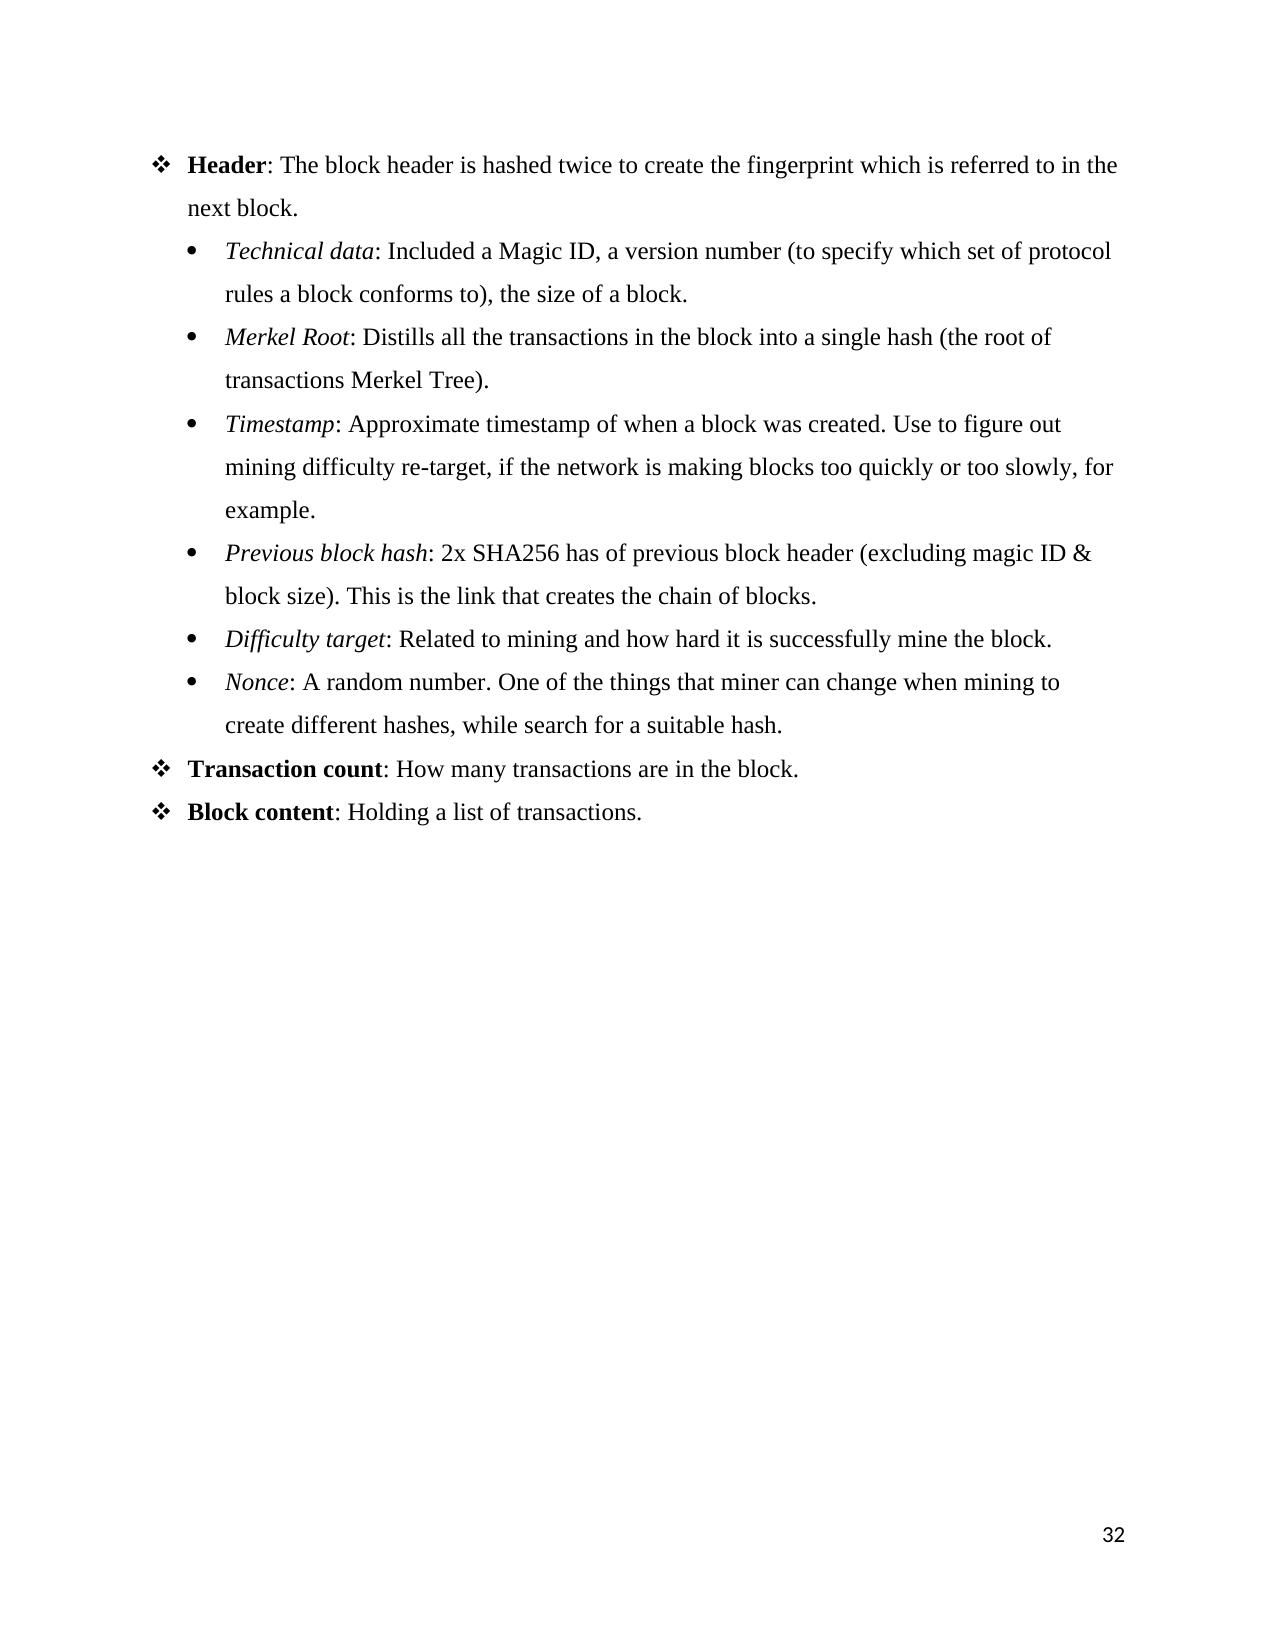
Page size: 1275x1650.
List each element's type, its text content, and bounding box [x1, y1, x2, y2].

list Header: The block header is hashed twice to create the fingerprint which is referred to in the next block. [150, 150, 1125, 222]
list Merkel Root: Distills all the transactions in the block into a single hash (the root of transactions Merkel Tree). [187, 322, 1125, 394]
list Nonce: A random number. One of the things that miner can change when mining to create different hashes, while search for a suitable hash. [187, 667, 1125, 739]
list Block content: Holding a list of transactions. [150, 797, 1125, 826]
list Timestamp: Approximate timestamp of when a block was created. Use to figure out mining difficulty re-target, if the network is making blocks too quickly or too slowly, for example. [187, 409, 1125, 524]
list Technical data: Included a Magic ID, a version number (to specify which set of protocol rules a block conforms to), the size of a block. [187, 236, 1125, 308]
list Previous block hash: 2x SHA256 has of previous block header (excluding magic ID & block size). This is the link that creates the chain of blocks. [187, 538, 1125, 610]
list Transaction count: How many transactions are in the block. [150, 754, 1125, 782]
list Difficulty target: Related to mining and how hard it is successfully mine the block. [187, 624, 1125, 653]
